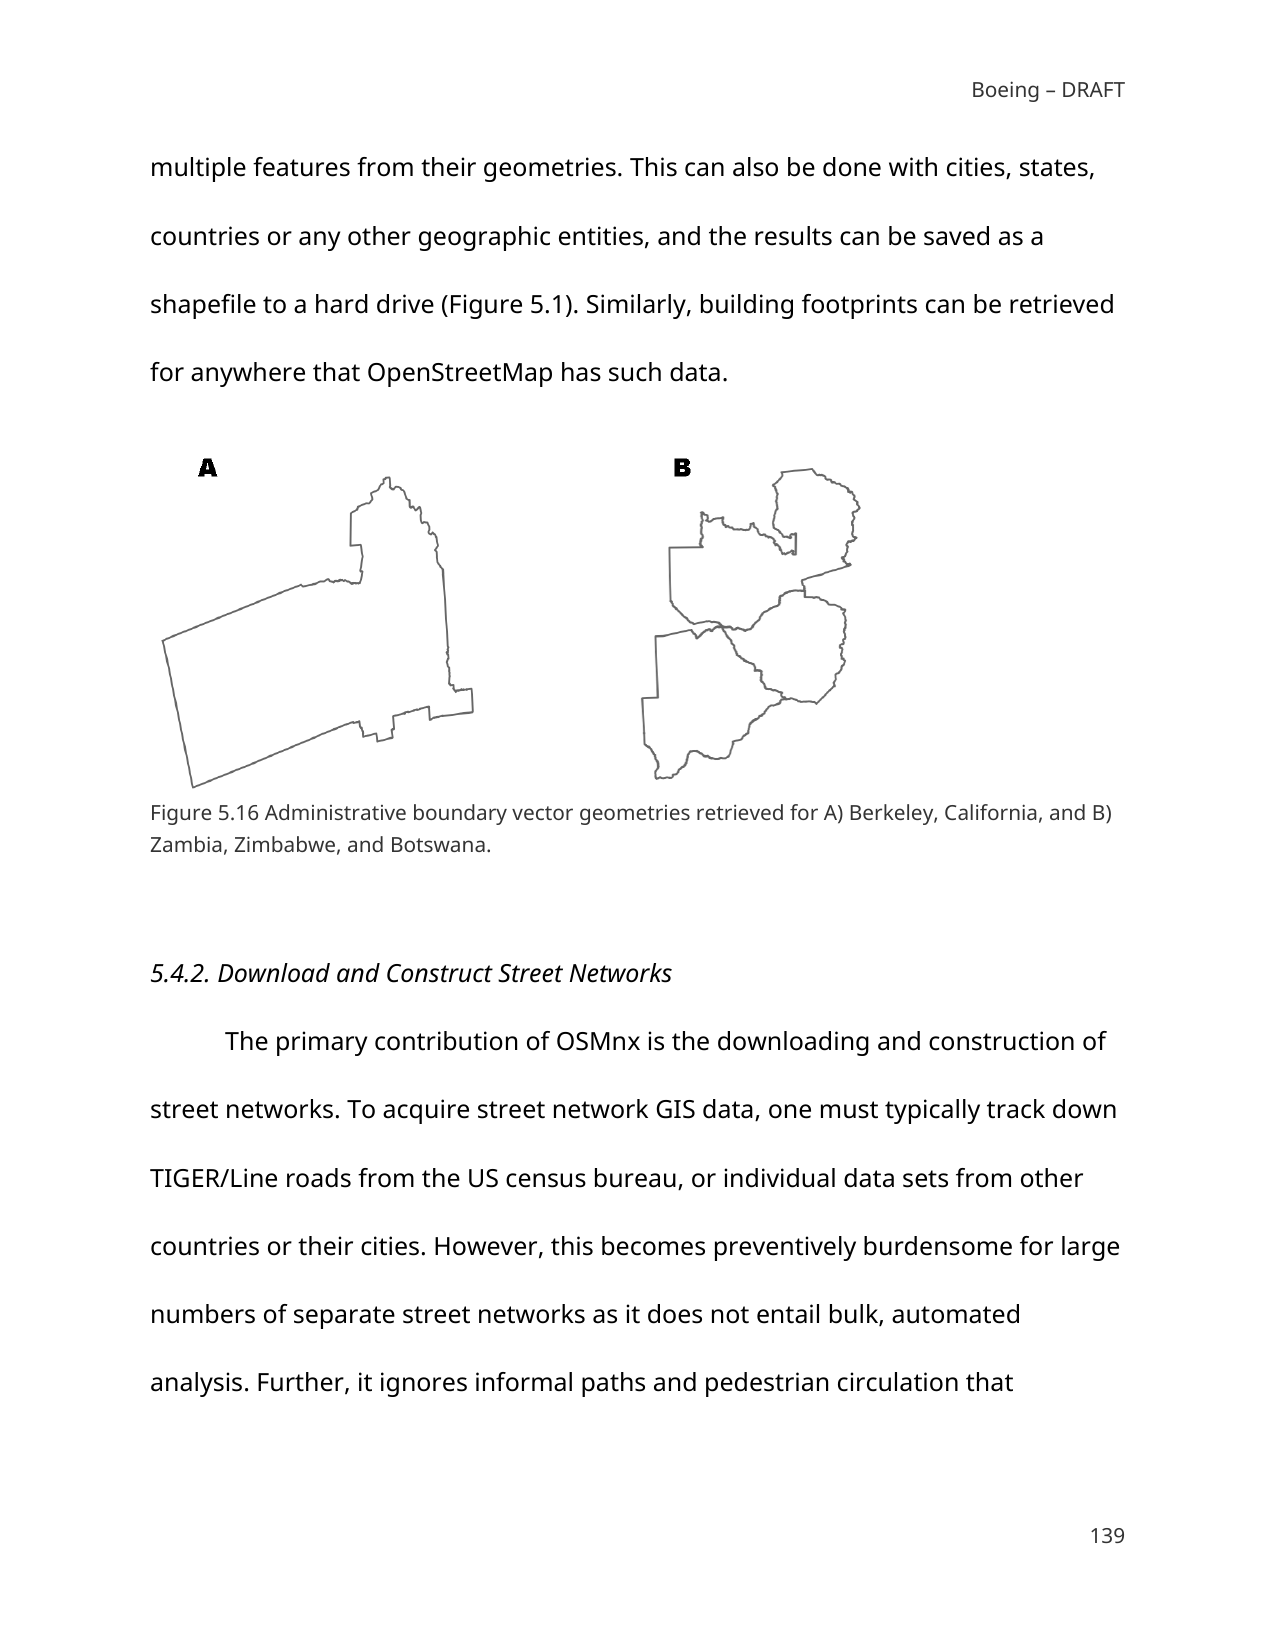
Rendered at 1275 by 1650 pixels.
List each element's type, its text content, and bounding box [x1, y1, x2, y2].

subtitle Download and Construct Street Networks [150, 956, 1125, 990]
picture [150, 447, 874, 798]
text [150, 150, 1125, 388]
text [150, 1024, 1125, 1399]
